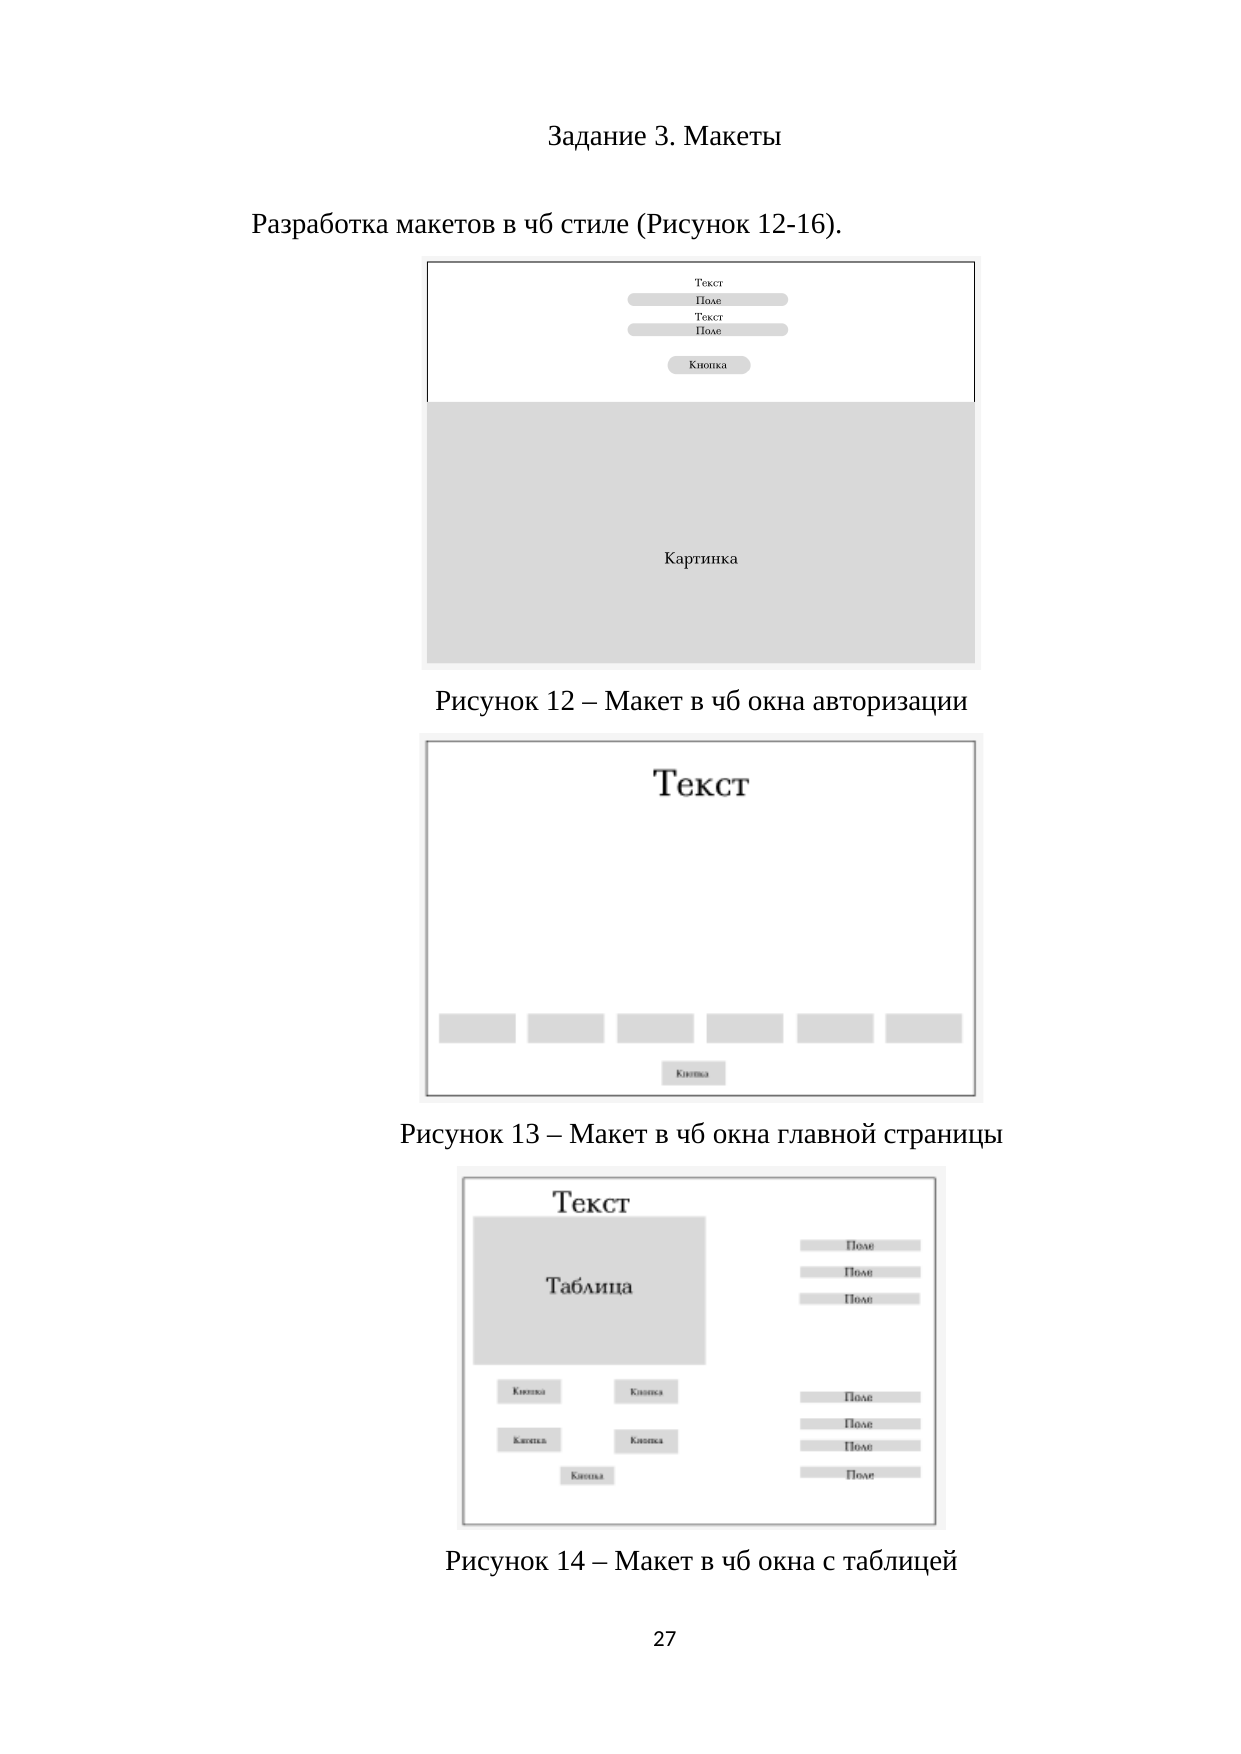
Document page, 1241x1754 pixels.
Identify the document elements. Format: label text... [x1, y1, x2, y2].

text Рисунок 14 – Макет в чб окна с таблицей [177, 1543, 1152, 1577]
picture [419, 733, 984, 1103]
text Разработка макетов в чб стиле (Рисунок 12-16). [177, 206, 1152, 239]
subtitle Задание 3. Макеты [177, 118, 1152, 152]
text Рисунок 12 – Макет в чб окна авторизации [177, 683, 1152, 717]
picture [456, 1166, 946, 1530]
text Рисунок 13 – Макет в чб окна главной страницы [177, 1116, 1152, 1150]
picture [421, 256, 982, 670]
